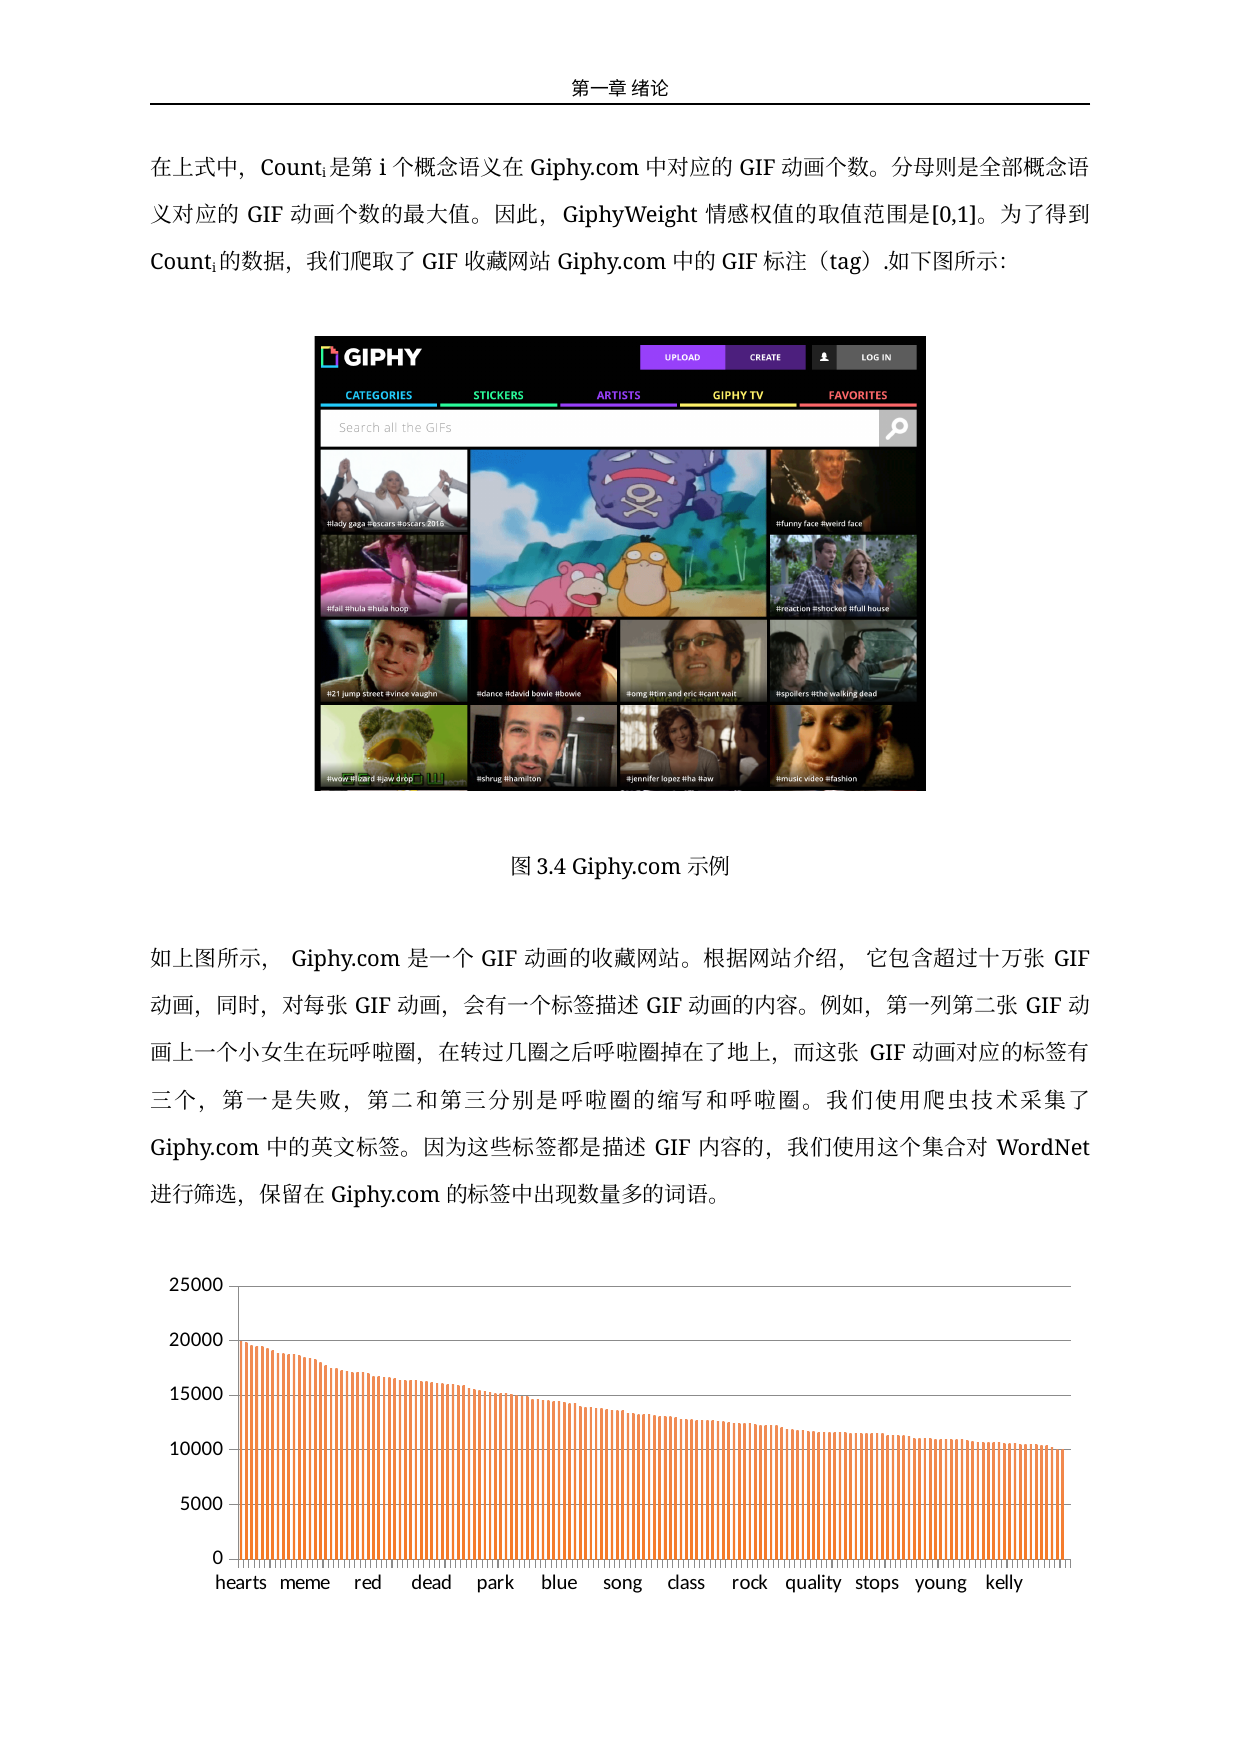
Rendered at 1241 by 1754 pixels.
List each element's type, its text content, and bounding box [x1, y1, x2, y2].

text 如上图所示， Giphy.com 是一个 GIF 动画的收藏网站。根据网站介绍， 它包含超过十万张 GIF 动画，同时，对每张 GIF 动画，会有一个标签描述 GIF 动画的内容。例如，第一列第二张 GIF 动画上一个小女生在玩呼啦圈，在转过几圈之后呼啦圈掉在了地上，而这张 GIF 动画对应的标签有三个，第一是失败，第二和第三分别是呼啦圈的缩写和呼啦圈。我们使用爬虫技术采集了 Giphy.com 中的英文标签。因为这些标签都是描述 GIF 内容的，我们使用这个集合对 WordNet 进行筛选，保留在 Giphy.com 的标签中出现数量多的词语。 [150, 941, 1090, 1209]
picture [314, 336, 926, 791]
text 图3.4 Giphy.com 示例 [150, 849, 1090, 881]
text 在上式中，Counti 是第 i 个概念语义在 Giphy.com 中对应的 GIF 动画个数。分母则是全部概念语义对应的 GIF 动画个数的最大值。因此，GiphyWeight 情感权值的取值范围是[0,1]。为了得到 Counti 的数据，我们爬取了 GIF 收藏网站 Giphy.com 中的 GIF 标注（tag）.如下图所示： [150, 150, 1090, 276]
